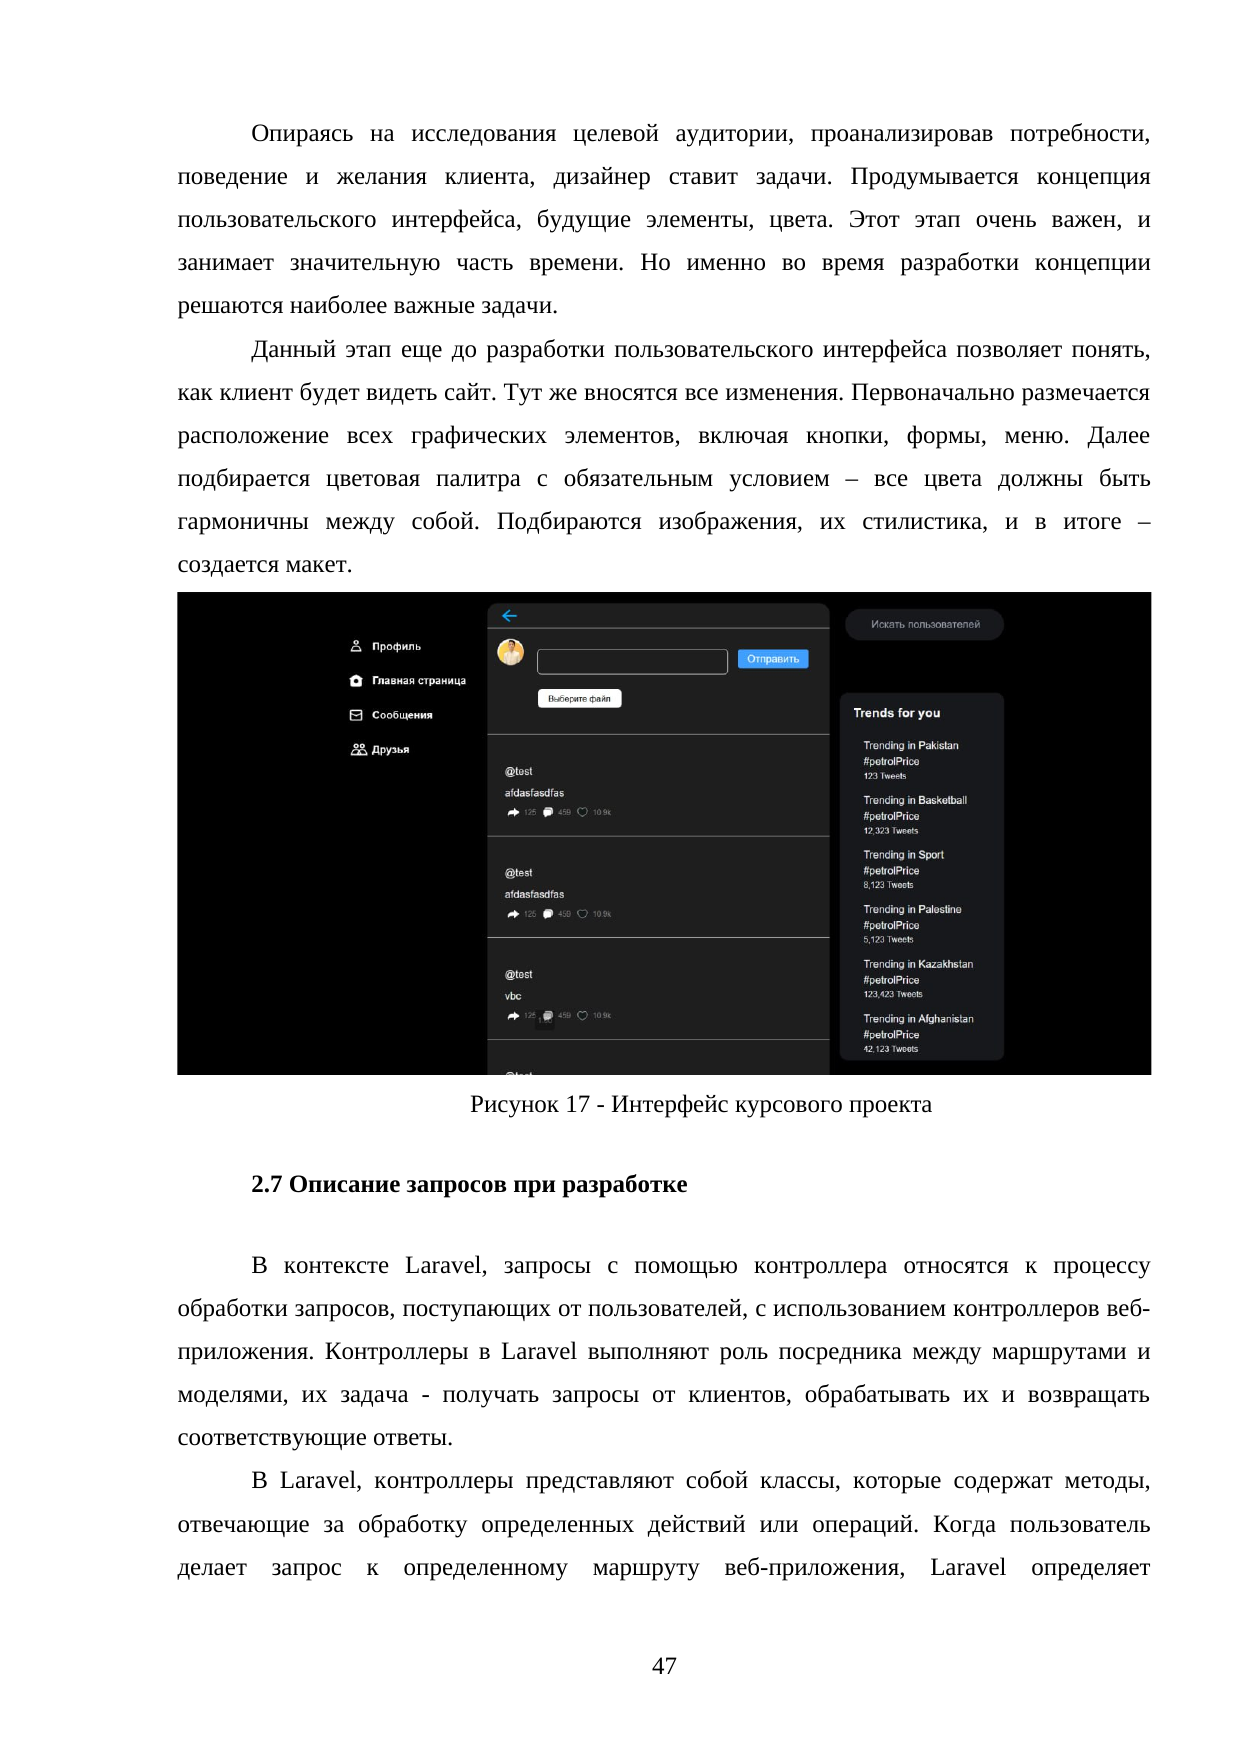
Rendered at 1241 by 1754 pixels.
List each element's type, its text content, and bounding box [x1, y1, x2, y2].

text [177, 1466, 1152, 1581]
text В контексте Laravel, запросы с помощью контроллера относятся к процессу обработки запросов, поступающих от пользователей, с использованием контроллеров веб-приложения. Контроллеры в Laravel выполняют роль посредника между маршрутами и моделями, их задача - получать запросы от клиентов, обрабатывать их и возвращать соответствующие ответы. [177, 1250, 1152, 1451]
text Рисунок 17 - Интерфейс курсового проекта [177, 1089, 1152, 1117]
text Опираясь на исследования целевой аудитории, проанализировав потребности, поведение и желания клиента, дизайнер ставит задачи. Продумывается концепция пользовательского интерфейса, будущие элементы, цвета. Этот этап очень важен, и занимает значительную часть времени. Но именно во время разработки концепции решаются наиболее важные задачи. [177, 118, 1152, 319]
subtitle 2.7 Описание запросов при разработке [177, 1169, 1152, 1198]
picture [177, 592, 1152, 1075]
text Данный этап еще до разработки пользовательского интерфейса позволяет понять, как клиент будет видеть сайт. Тут же вносятся все изменения. Первоначально размечается расположение всех графических элементов, включая кнопки, формы, меню. Далее подбирается цветовая палитра с обязательным условием – все цвета должны быть гармоничны между собой. Подбираются изображения, их стилистика, и в итоге – создается макет. [177, 334, 1152, 578]
